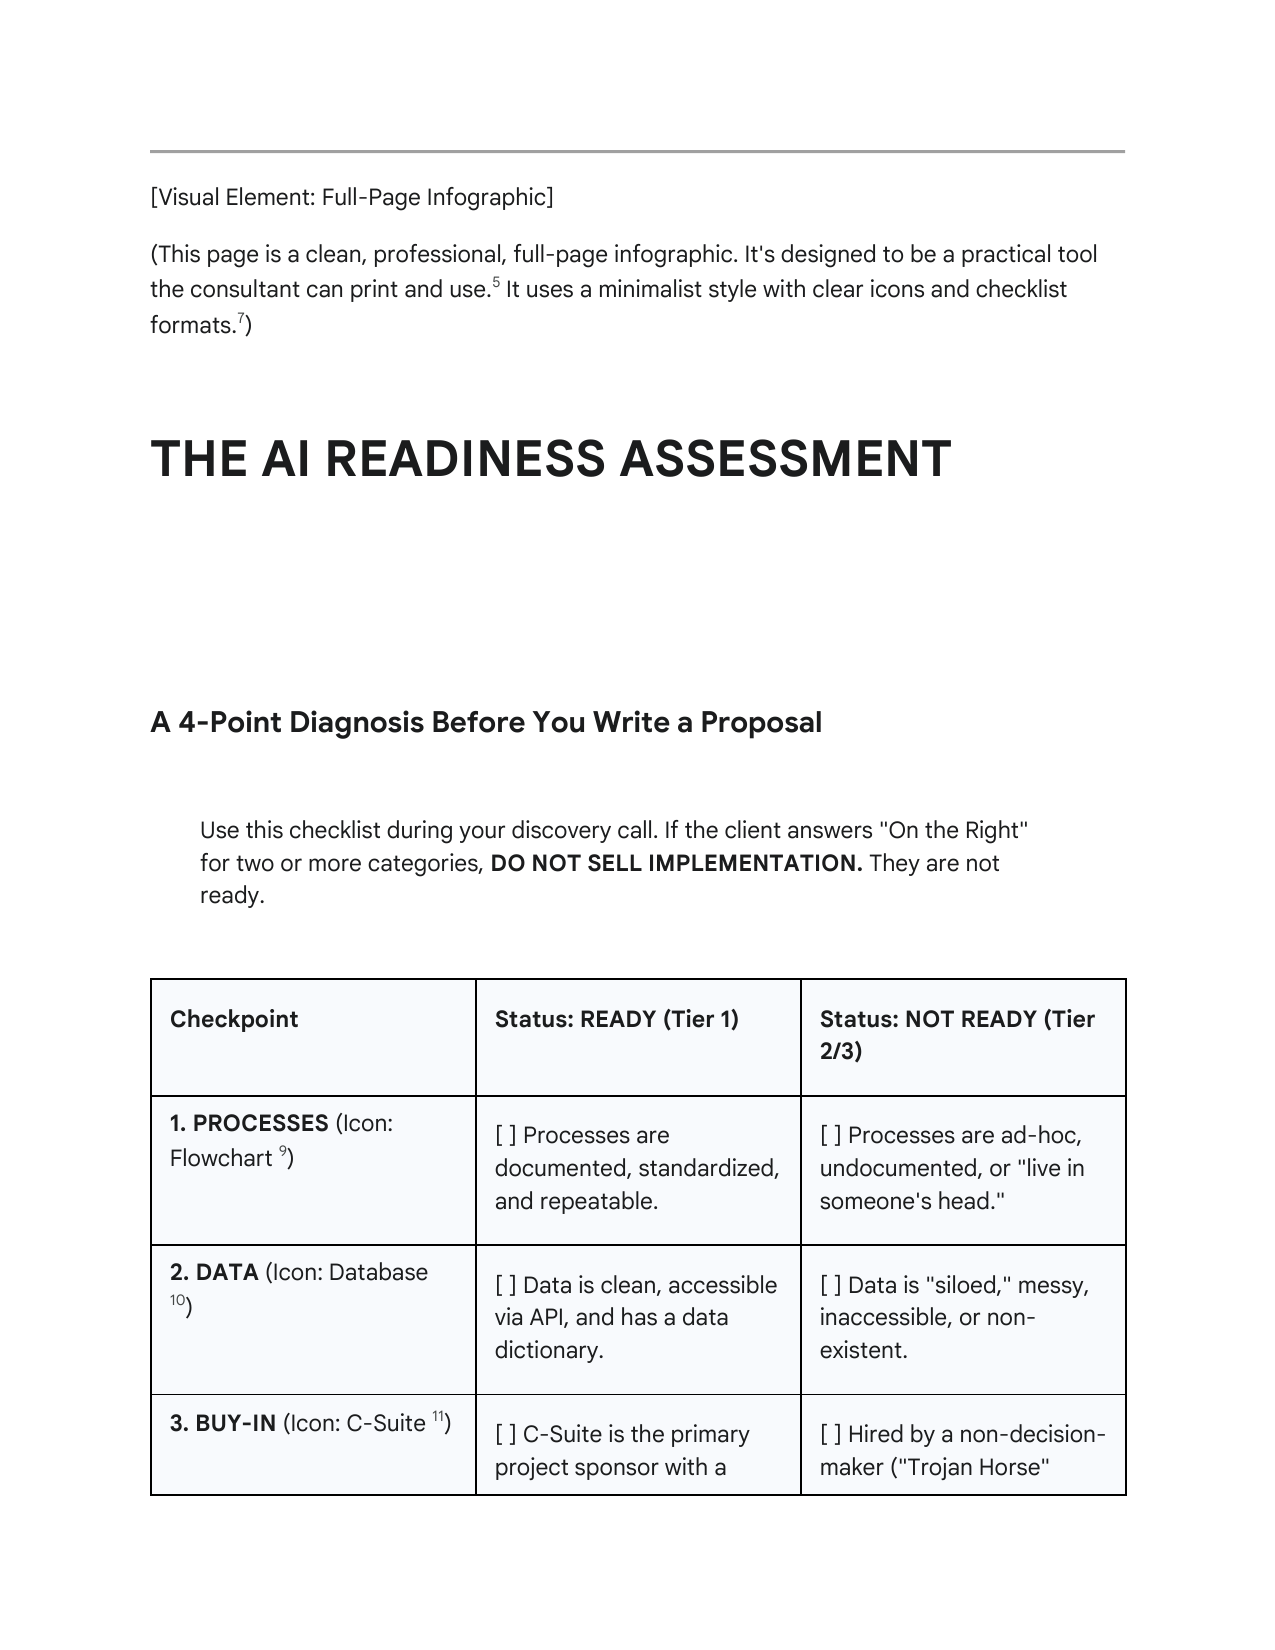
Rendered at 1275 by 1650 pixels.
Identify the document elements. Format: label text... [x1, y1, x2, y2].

table_cell [ ] Data is clean, accessible via API, and has a data dictionary. [477, 1246, 800, 1394]
text Use this checklist during your discovery call. If the client answers "On the Right" for two or more categories, DO NOT SELL IMPLEMENTATION. They are not ready. [200, 816, 1062, 910]
table_cell 1. PROCESSES (Icon: Flowchart 9) [152, 1097, 475, 1244]
table_cell [ ] Processes are ad-hoc, undocumented, or "live in someone's head." [802, 1097, 1125, 1244]
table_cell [477, 1395, 800, 1494]
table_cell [152, 1395, 475, 1494]
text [150, 154, 1125, 211]
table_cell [802, 1395, 1125, 1494]
text (This page is a clean, professional, full-page infographic. It's designed to be a practical tool the consultant can print and use.5 It uses a minimalist style with clear icons and checklist formats.7) [150, 240, 1125, 341]
table_cell [ ] Data is "siloed," messy, inaccessible, or non-existent. [802, 1246, 1125, 1394]
table_cell [ ] Processes are documented, standardized, and repeatable. [477, 1097, 800, 1244]
table_cell 2. DATA (Icon: Database 10) [152, 1246, 475, 1394]
table_header Status: NOT READY (Tier 2/3) [802, 980, 1125, 1095]
subtitle THE AI READINESS ASSESSMENT [150, 428, 1125, 490]
subtitle A 4-Point Diagnosis Before You Write a Proposal [150, 704, 1125, 741]
table_header Status: READY (Tier 1) [477, 980, 800, 1095]
table_header Checkpoint [152, 980, 475, 1095]
